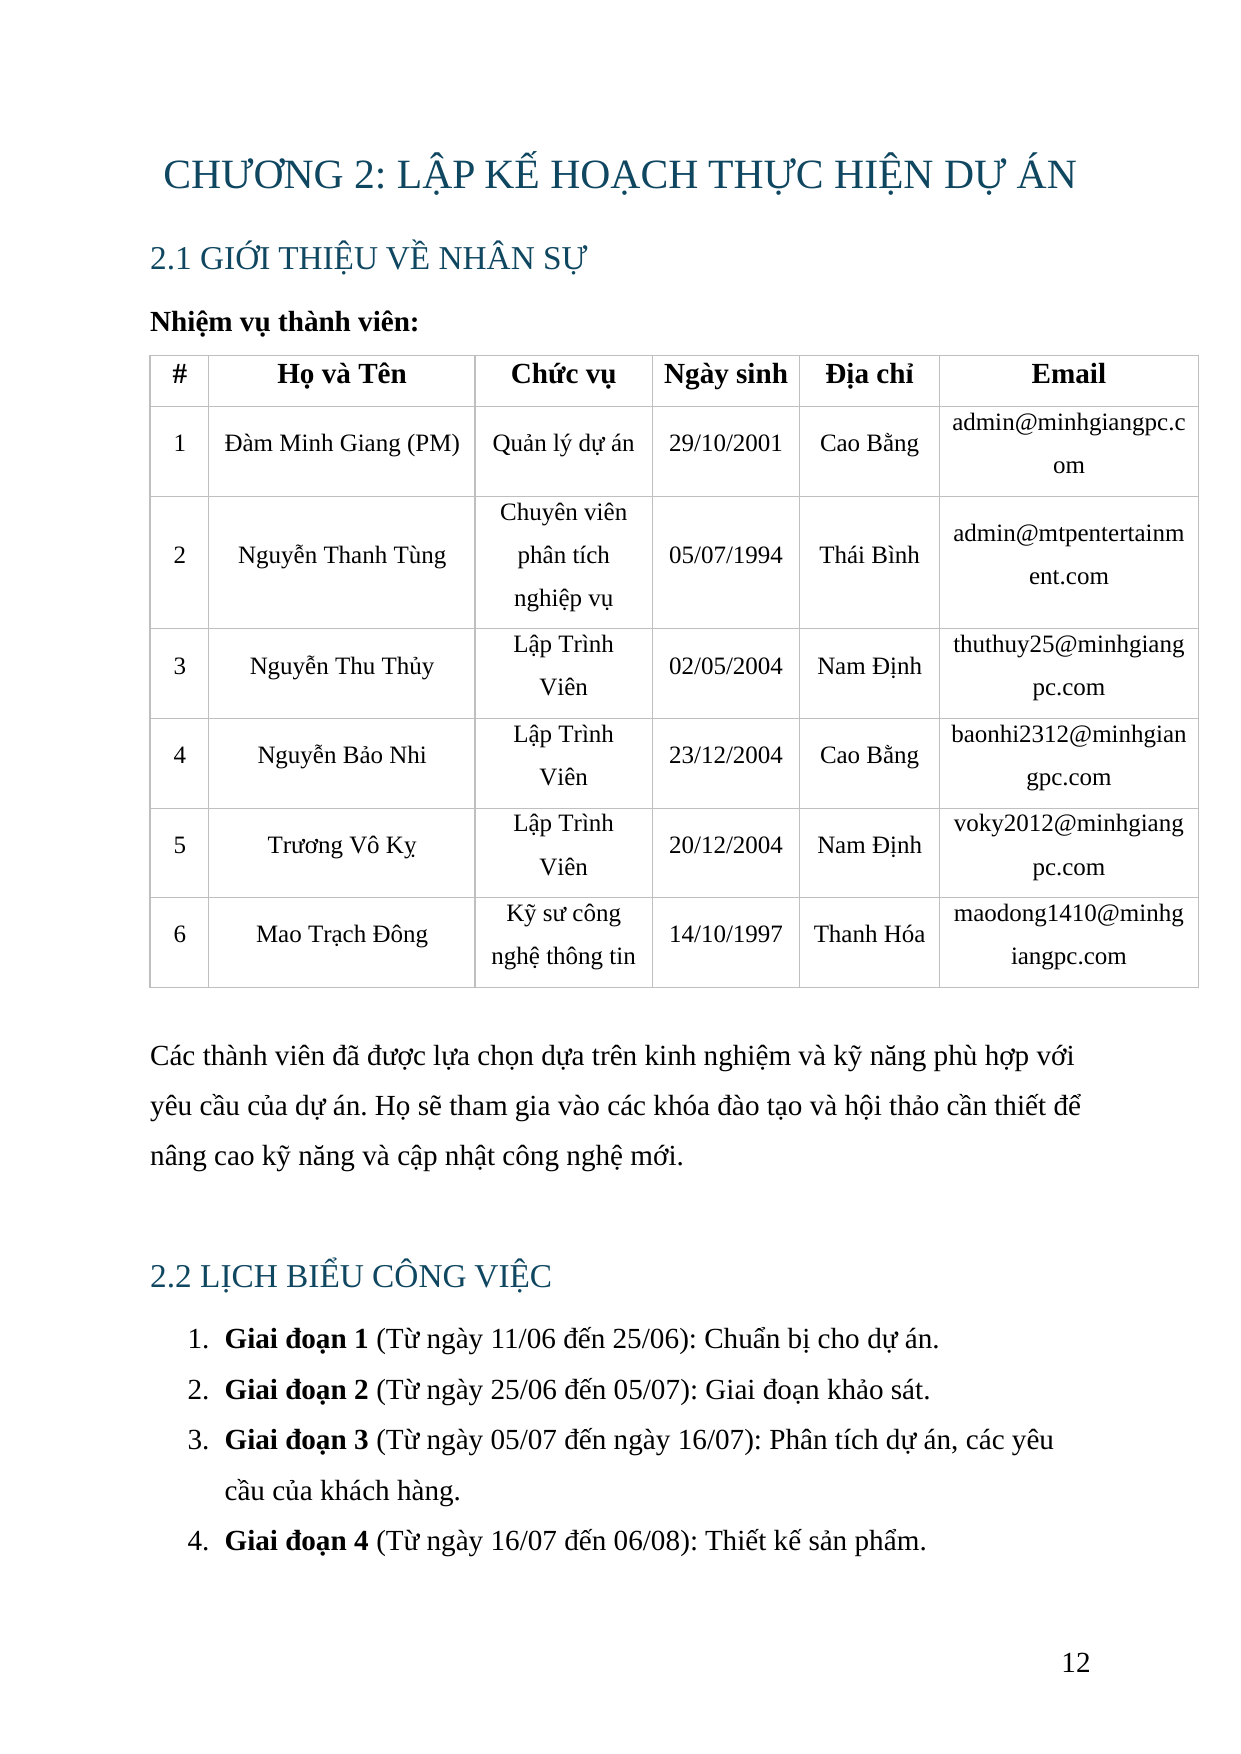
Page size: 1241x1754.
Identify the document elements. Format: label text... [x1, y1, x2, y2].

table_cell Đàm Minh Giang (PM) [209, 407, 474, 496]
subtitle 2.2 LỊCH BIỂU CÔNG VIỆC [150, 1256, 1090, 1294]
text Nhiệm vụ thành viên: [150, 304, 1090, 338]
table_cell Cao Bằng [800, 719, 939, 807]
list Giai đoạn 3 (Từ ngày 05/07 đến ngày 16/07): Phân tích dự án, các yêu cầu của khách hàng. [187, 1422, 1090, 1506]
table_header Email [940, 356, 1198, 406]
table_cell Nguyễn Thanh Tùng [209, 497, 474, 628]
table_cell baonhi2312@minhgiangpc.com [940, 719, 1198, 807]
table_cell 29/10/2001 [653, 407, 799, 496]
table_cell 23/12/2004 [653, 719, 799, 807]
list Giai đoạn 2 (Từ ngày 25/06 đến 05/07): Giai đoạn khảo sát. [187, 1372, 1090, 1406]
table_cell 1 [151, 407, 208, 496]
table_header Chức vụ [476, 356, 652, 406]
table_cell Quản lý dự án [476, 407, 652, 496]
table_cell maodong1410@minhgiangpc.com [940, 898, 1198, 987]
table_cell Lập Trình Viên [476, 719, 652, 807]
table_cell Nam Định [800, 629, 939, 718]
table_cell 20/12/2004 [653, 809, 799, 897]
table_cell 5 [151, 809, 208, 897]
table_cell Thái Bình [800, 497, 939, 628]
table_cell Trương Vô Kỵ [209, 809, 474, 897]
table_cell Cao Bằng [800, 407, 939, 496]
table_header Ngày sinh [653, 356, 799, 406]
table_cell Thanh Hóa [800, 898, 939, 987]
table_cell Mao Trạch Đông [209, 898, 474, 987]
table_cell 4 [151, 719, 208, 807]
text Các thành viên đã được lựa chọn dựa trên kinh nghiệm và kỹ năng phù hợp với yêu cầu của dự án. Họ sẽ tham gia vào các khóa đào tạo và hội thảo cần thiết để nâng cao kỹ năng và cập nhật công nghệ mới. [150, 1038, 1090, 1172]
table_cell 02/05/2004 [653, 629, 799, 718]
table_cell Nam Định [800, 809, 939, 897]
subtitle CHƯƠNG 2: LẬP KẾ HOẠCH THỰC HIỆN DỰ ÁN [150, 150, 1090, 198]
table_cell Chuyên viên phân tích nghiệp vụ [476, 497, 652, 628]
subtitle 2.1 GIỚI THIỆU VỀ NHÂN SỰ [150, 238, 1090, 277]
table_cell 14/10/1997 [653, 898, 799, 987]
table_cell Lập Trình Viên [476, 629, 652, 718]
table_cell thuthuy25@minhgiangpc.com [940, 629, 1198, 718]
table_cell Nguyễn Thu Thủy [209, 629, 474, 718]
table_cell Nguyễn Bảo Nhi [209, 719, 474, 807]
table_cell Kỹ sư công nghệ thông tin [476, 898, 652, 987]
list Giai đoạn 1 (Từ ngày 11/06 đến 25/06): Chuẩn bị cho dự án. [187, 1322, 1090, 1355]
list Giai đoạn 4 (Từ ngày 16/07 đến 06/08): Thiết kế sản phẩm. [187, 1523, 1090, 1556]
table_header Họ và Tên [209, 356, 474, 406]
table_cell admin@minhgiangpc.com [940, 407, 1198, 496]
table_header # [151, 356, 208, 406]
table_cell admin@mtpentertainment.com [940, 497, 1198, 628]
table_cell 2 [151, 497, 208, 628]
table_cell 6 [151, 898, 208, 987]
table_cell Lập Trình Viên [476, 809, 652, 897]
table_cell voky2012@minhgiangpc.com [940, 809, 1198, 897]
table_cell 3 [151, 629, 208, 718]
table_cell 05/07/1994 [653, 497, 799, 628]
table_header Địa chỉ [800, 356, 939, 406]
